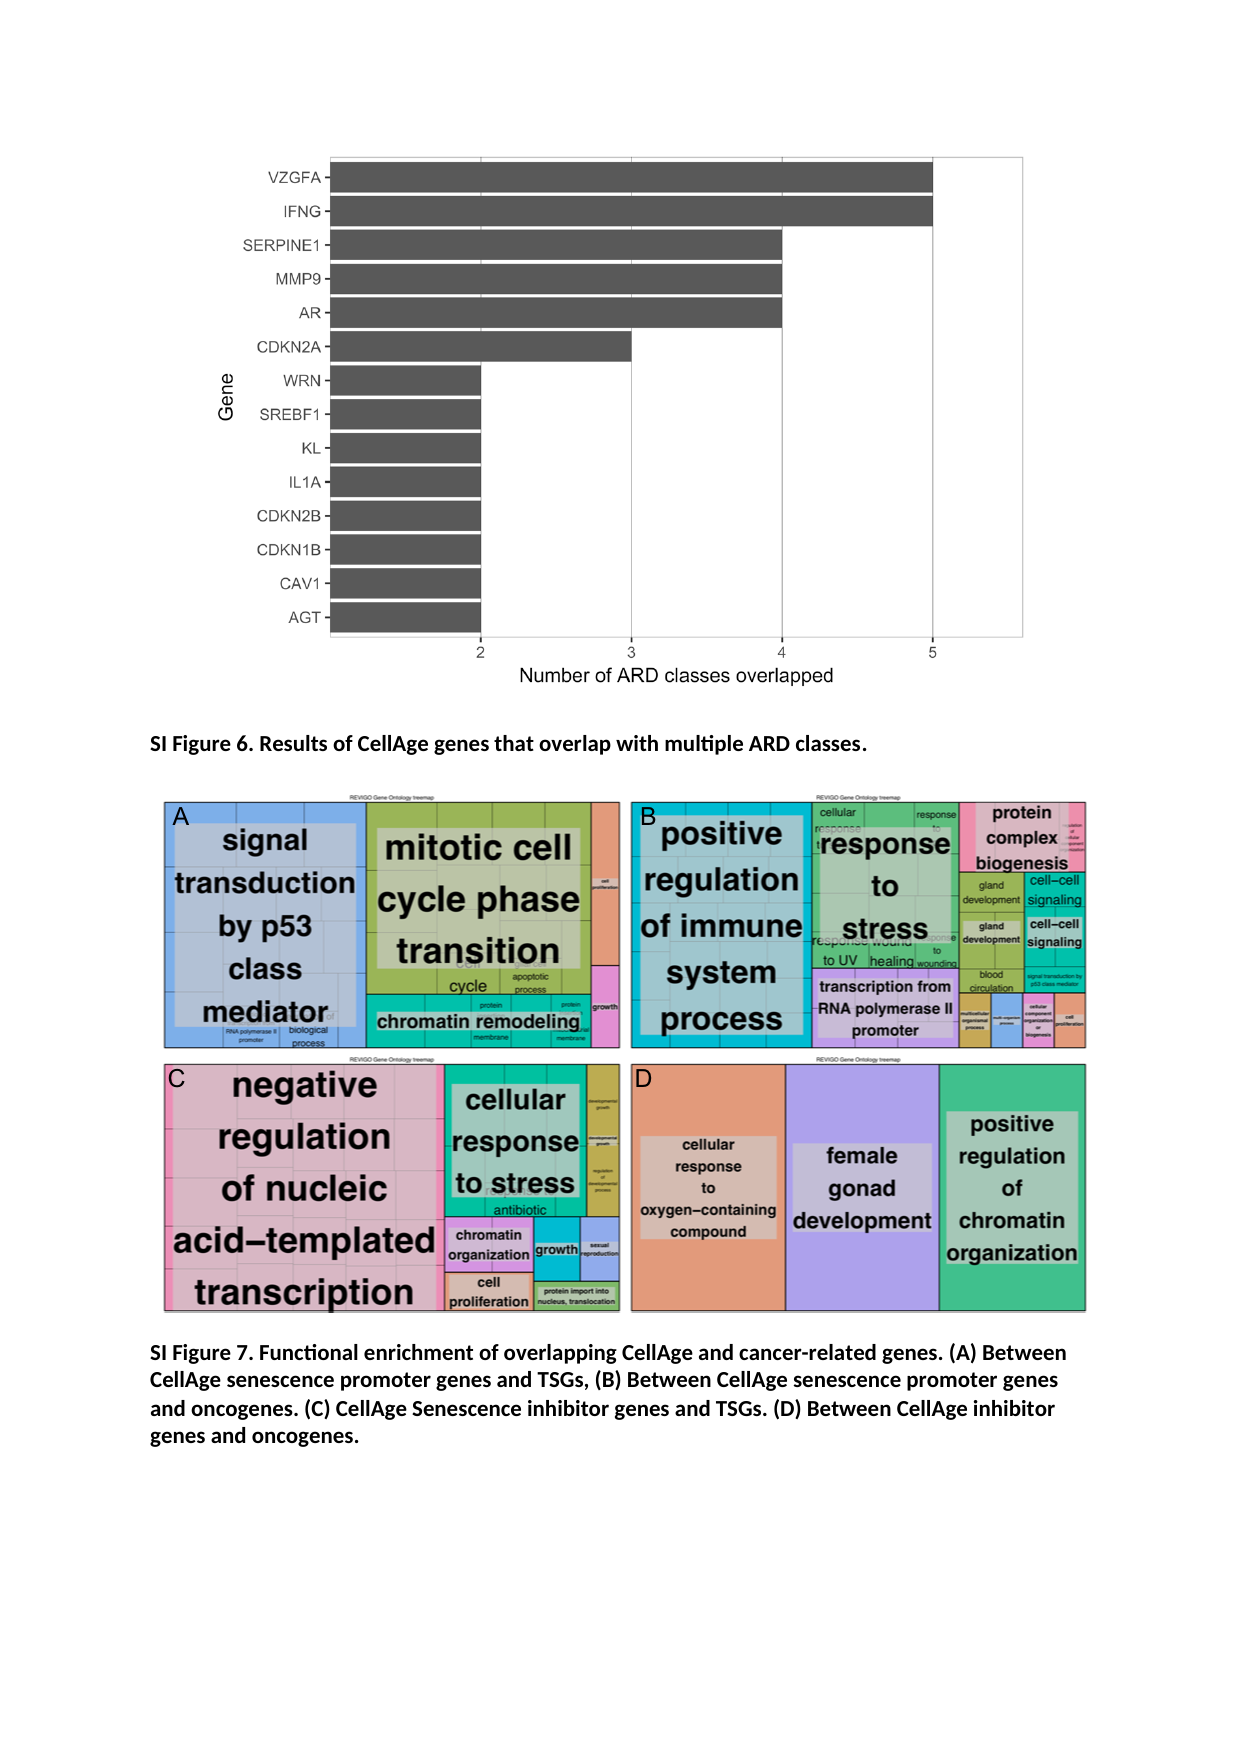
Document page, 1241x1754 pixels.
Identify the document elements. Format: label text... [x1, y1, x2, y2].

subtitle SI Figure 6. Results of CellAge genes that overlap with multiple ARD classes. [150, 729, 1090, 757]
picture [151, 787, 1089, 1313]
picture [200, 150, 1041, 704]
subtitle SI Figure 7. Functional enrichment of overlapping CellAge and cancer-related genes. (A) Between CellAge senescence promoter genes and TSGs, (B) Between CellAge senescence promoter genes and oncogenes. (C) CellAge Senescence inhibitor genes and TSGs. (D) Between CellAge inhibitor genes and oncogenes. [150, 1338, 1090, 1450]
